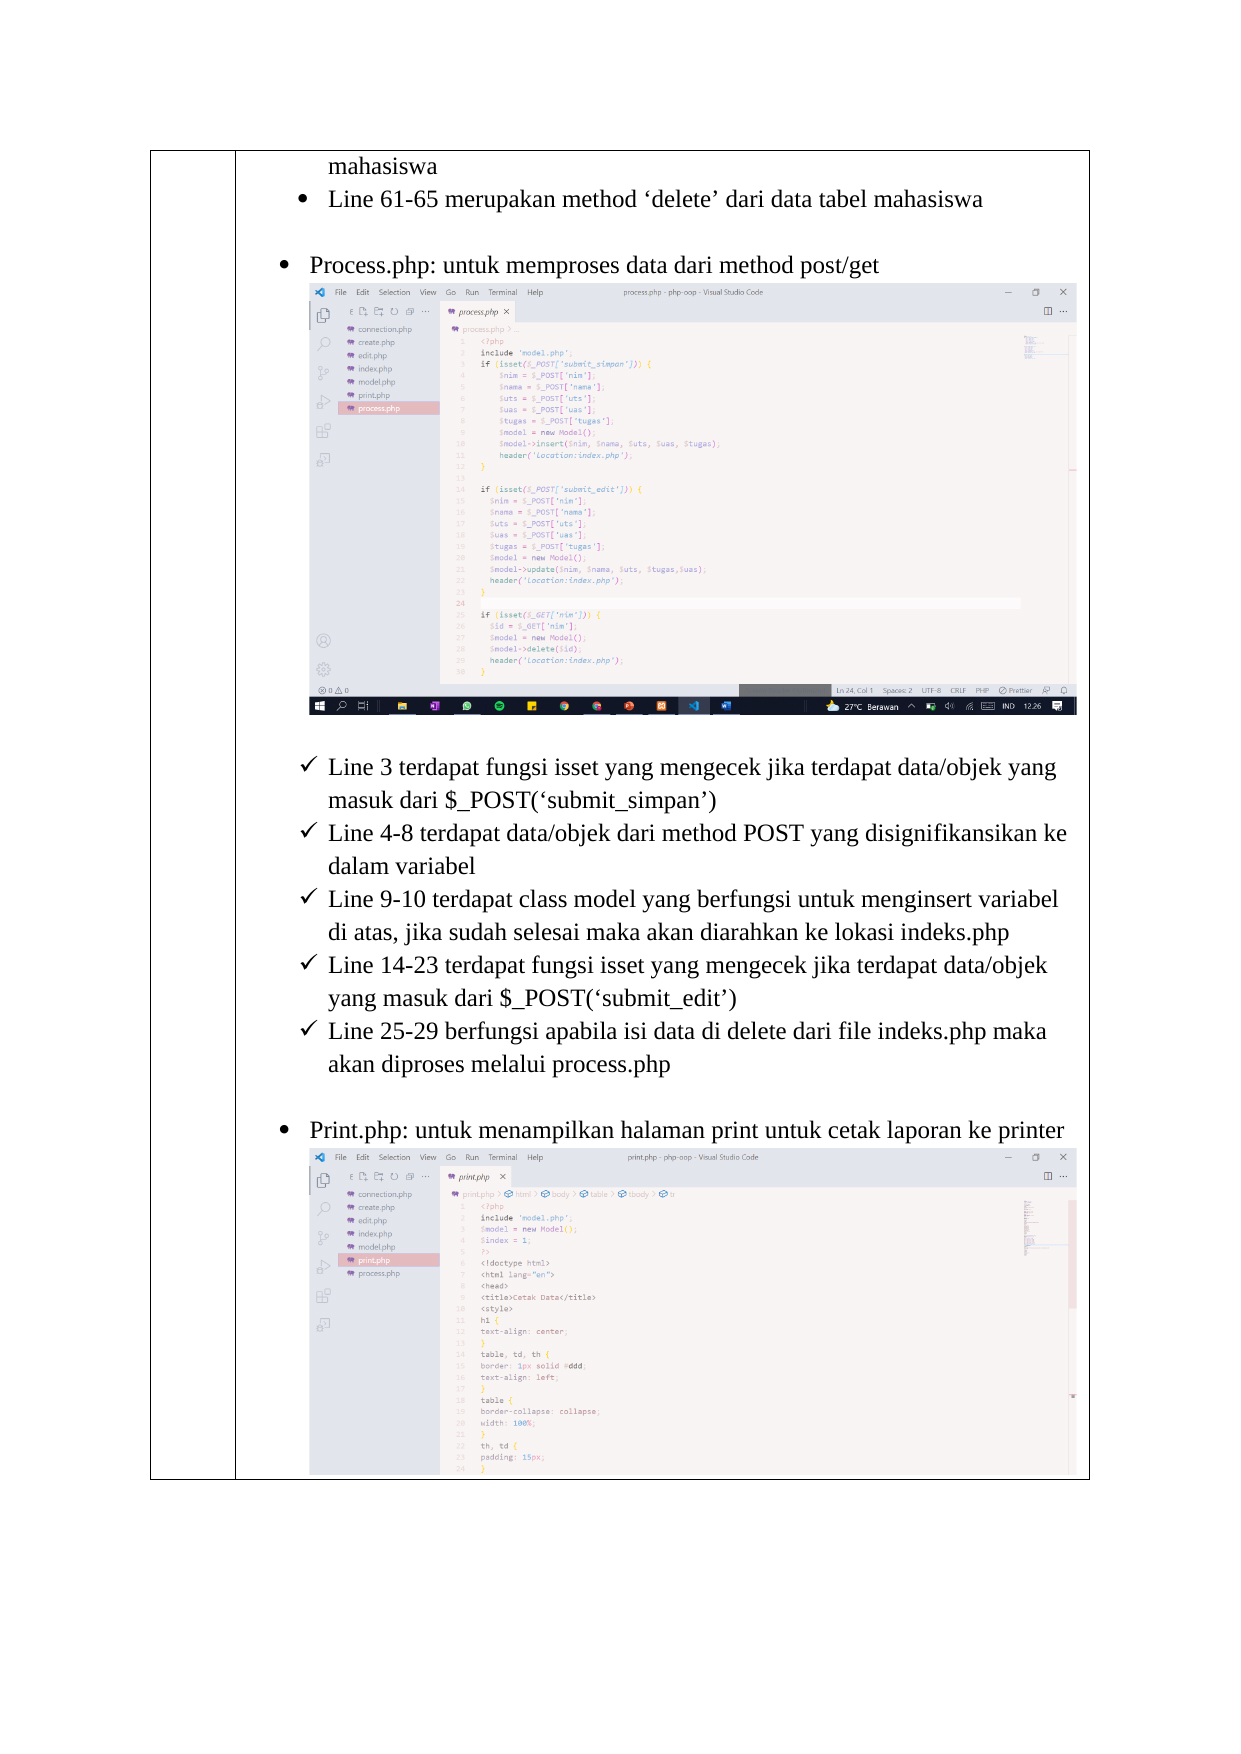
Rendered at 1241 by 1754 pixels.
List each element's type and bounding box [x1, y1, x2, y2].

table_cell [236, 151, 1089, 1478]
picture [309, 1148, 1077, 1475]
table_cell [151, 151, 235, 1478]
picture [309, 283, 1077, 715]
